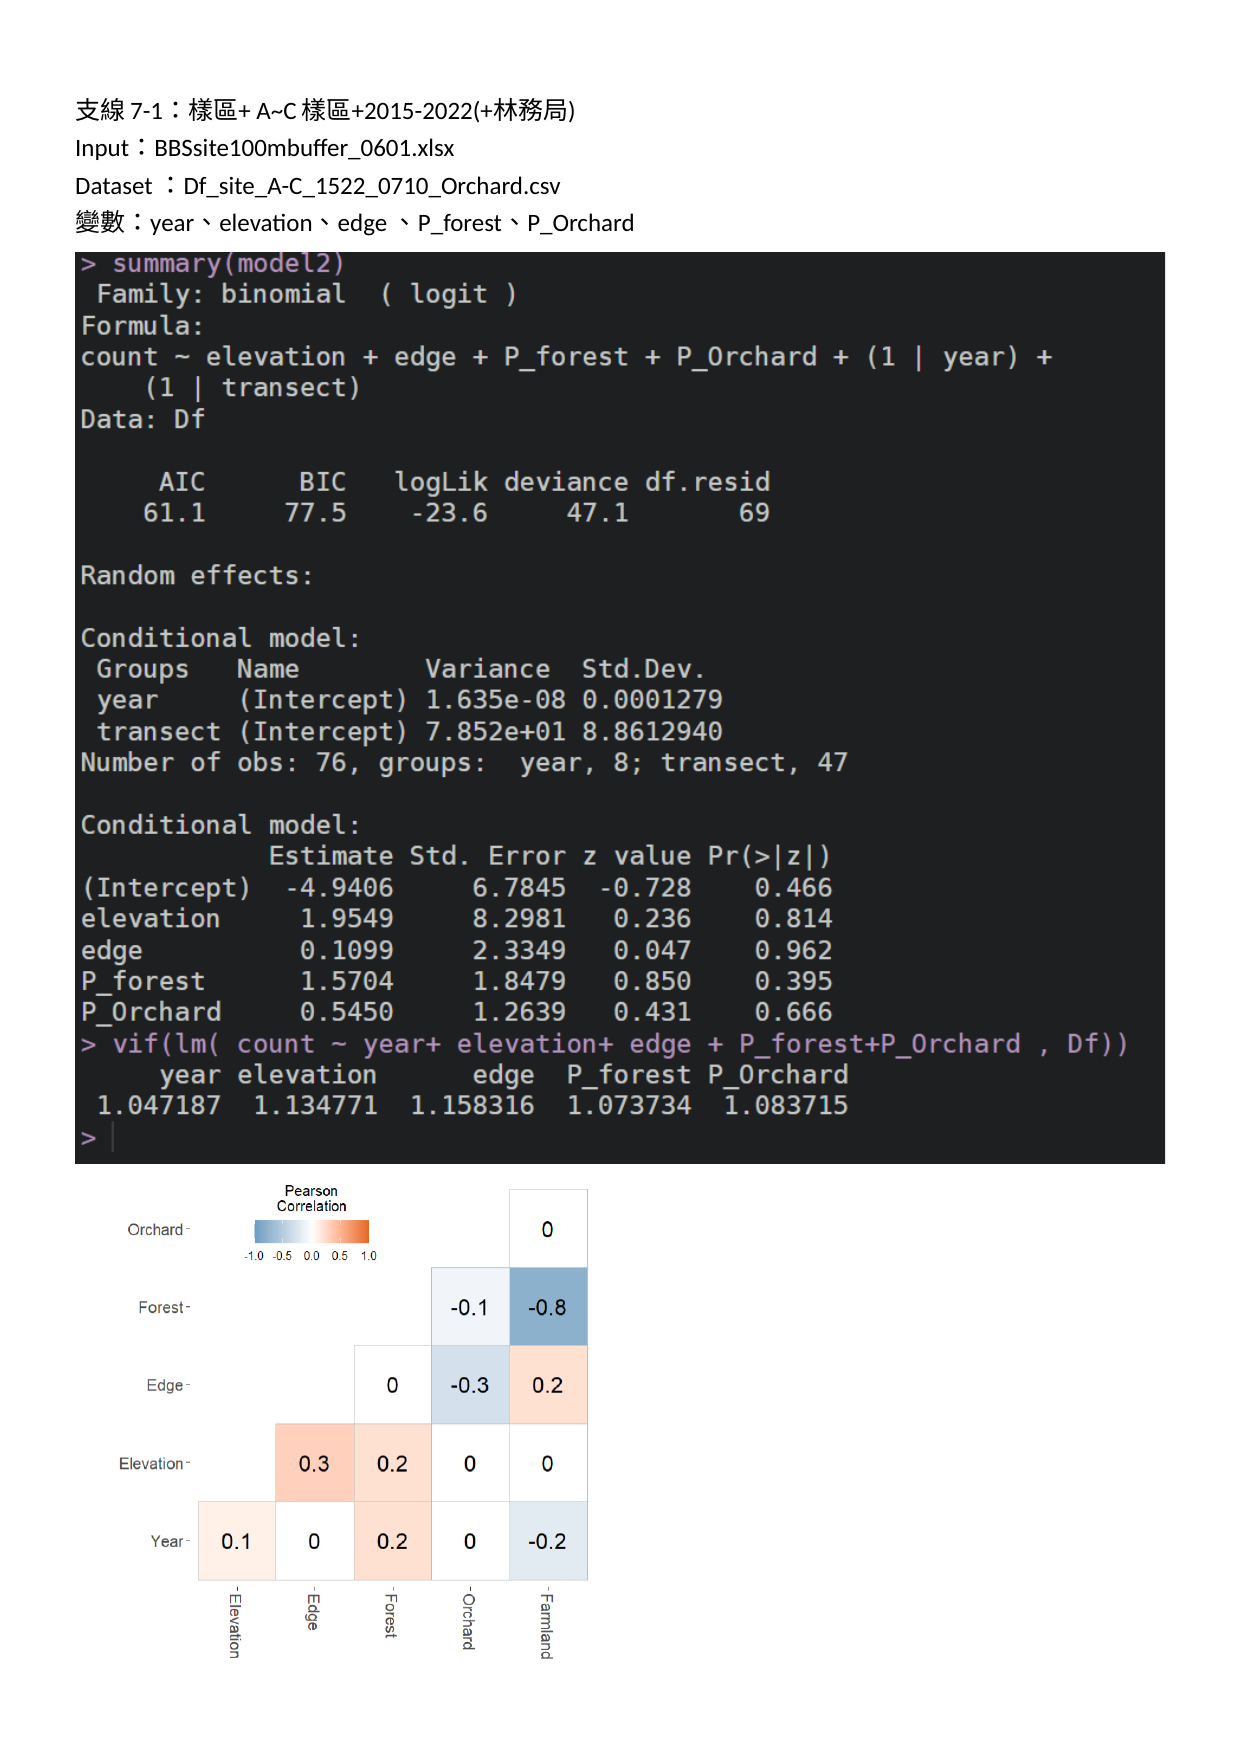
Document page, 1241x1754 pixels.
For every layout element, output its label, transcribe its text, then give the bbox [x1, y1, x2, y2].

picture [75, 252, 1166, 1164]
text 變數：year、elevation、edge 、P_forest、P_Orchard [75, 202, 1165, 239]
text Dataset ：Df_site_A-C_1522_0710_Orchard.csv [75, 164, 1165, 202]
text Input：BBSsite100mbuffer_0601.xlsx [75, 127, 1165, 164]
text 支線7-1：樣區+ A~C樣區+2015-2022(+林務局) [75, 89, 1165, 127]
picture [75, 1177, 640, 1660]
